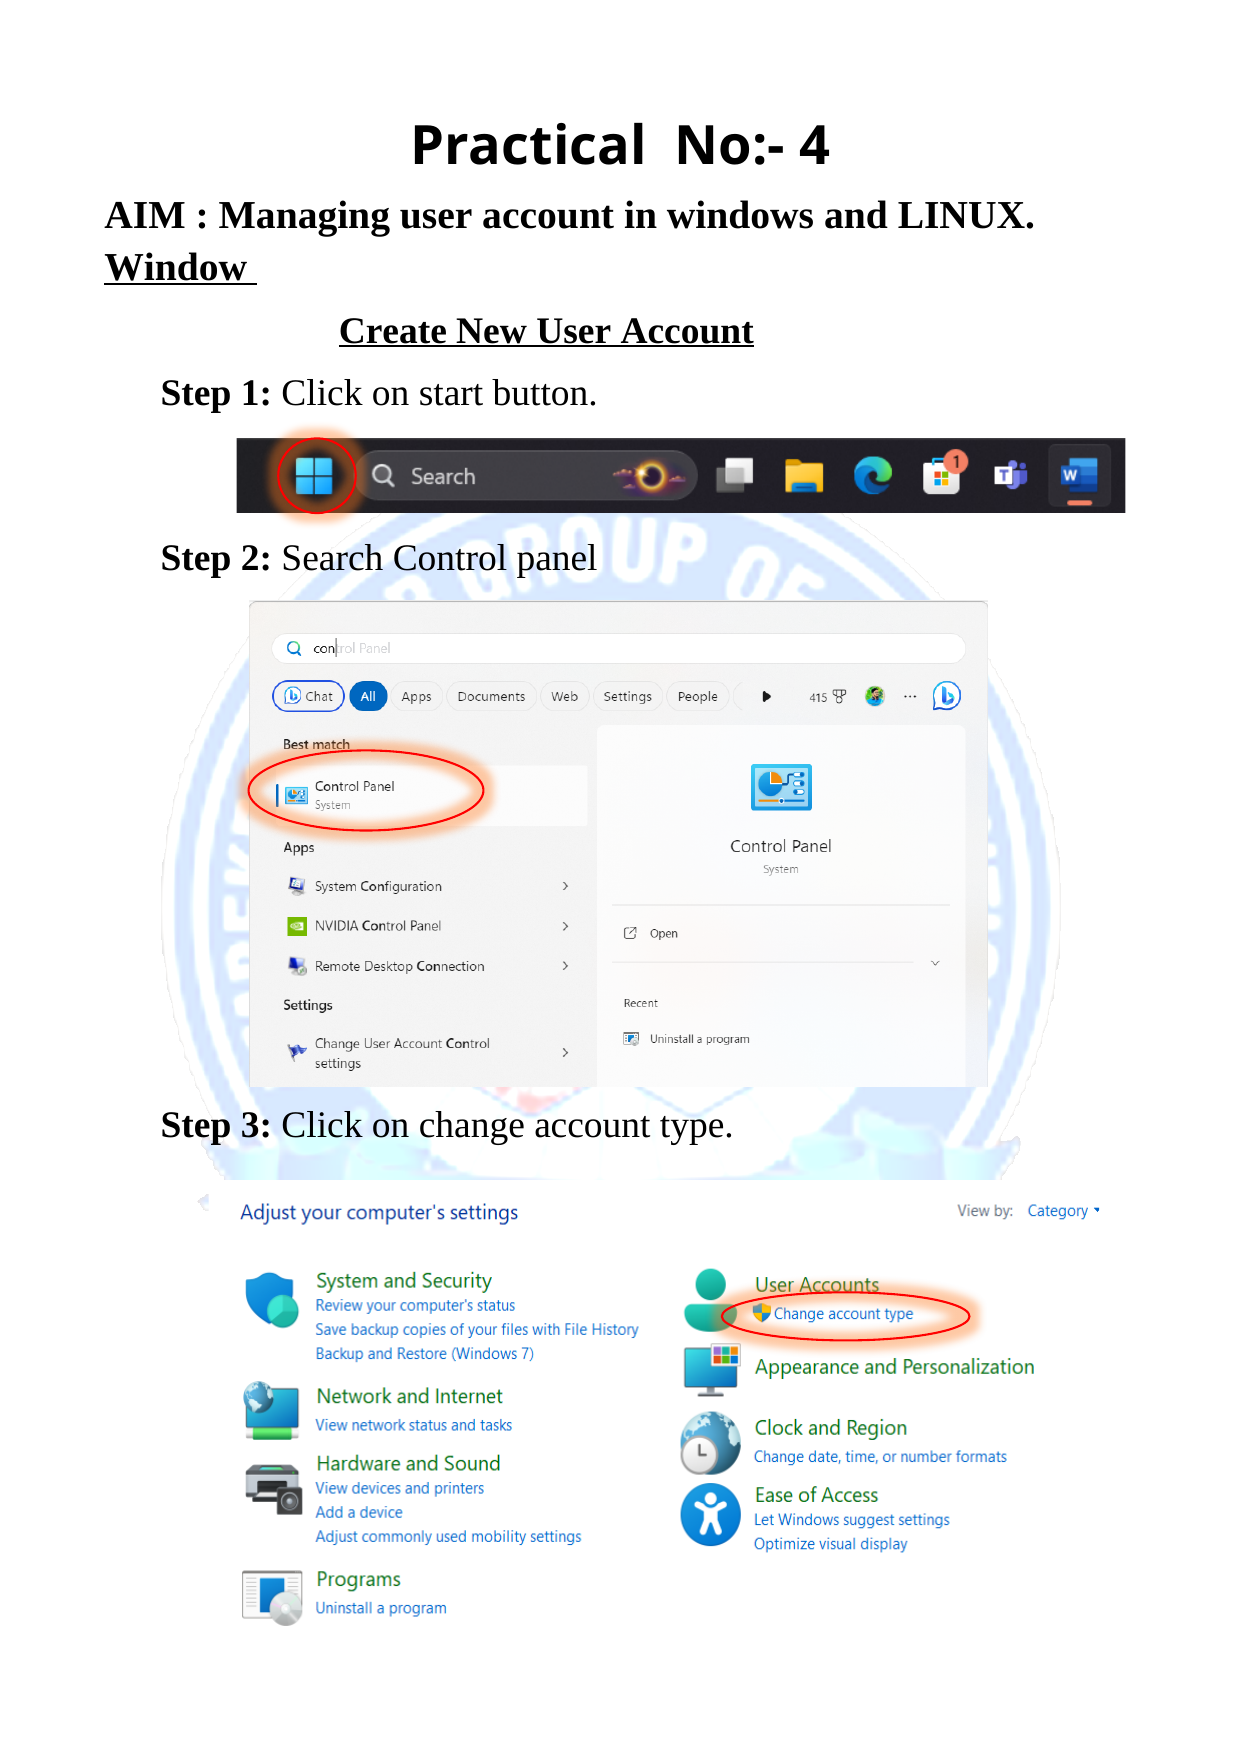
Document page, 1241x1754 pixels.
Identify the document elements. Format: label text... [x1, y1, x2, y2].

text Practical No:- 4 [104, 106, 1136, 180]
text Step 3: Click on change account type. [104, 1103, 1136, 1146]
text Step 2: Search Control panel [104, 535, 1136, 578]
picture [356, 438, 1126, 513]
picture [208, 1180, 1100, 1632]
text AIM : Managing user account in windows and LINUX. [104, 191, 1136, 237]
picture [266, 763, 467, 819]
picture [236, 438, 278, 513]
text Create New User Account [104, 308, 1136, 351]
text Step 1: Click on start button. [104, 370, 1136, 413]
text Window [104, 243, 1136, 289]
picture [249, 600, 988, 1087]
picture [293, 452, 342, 499]
